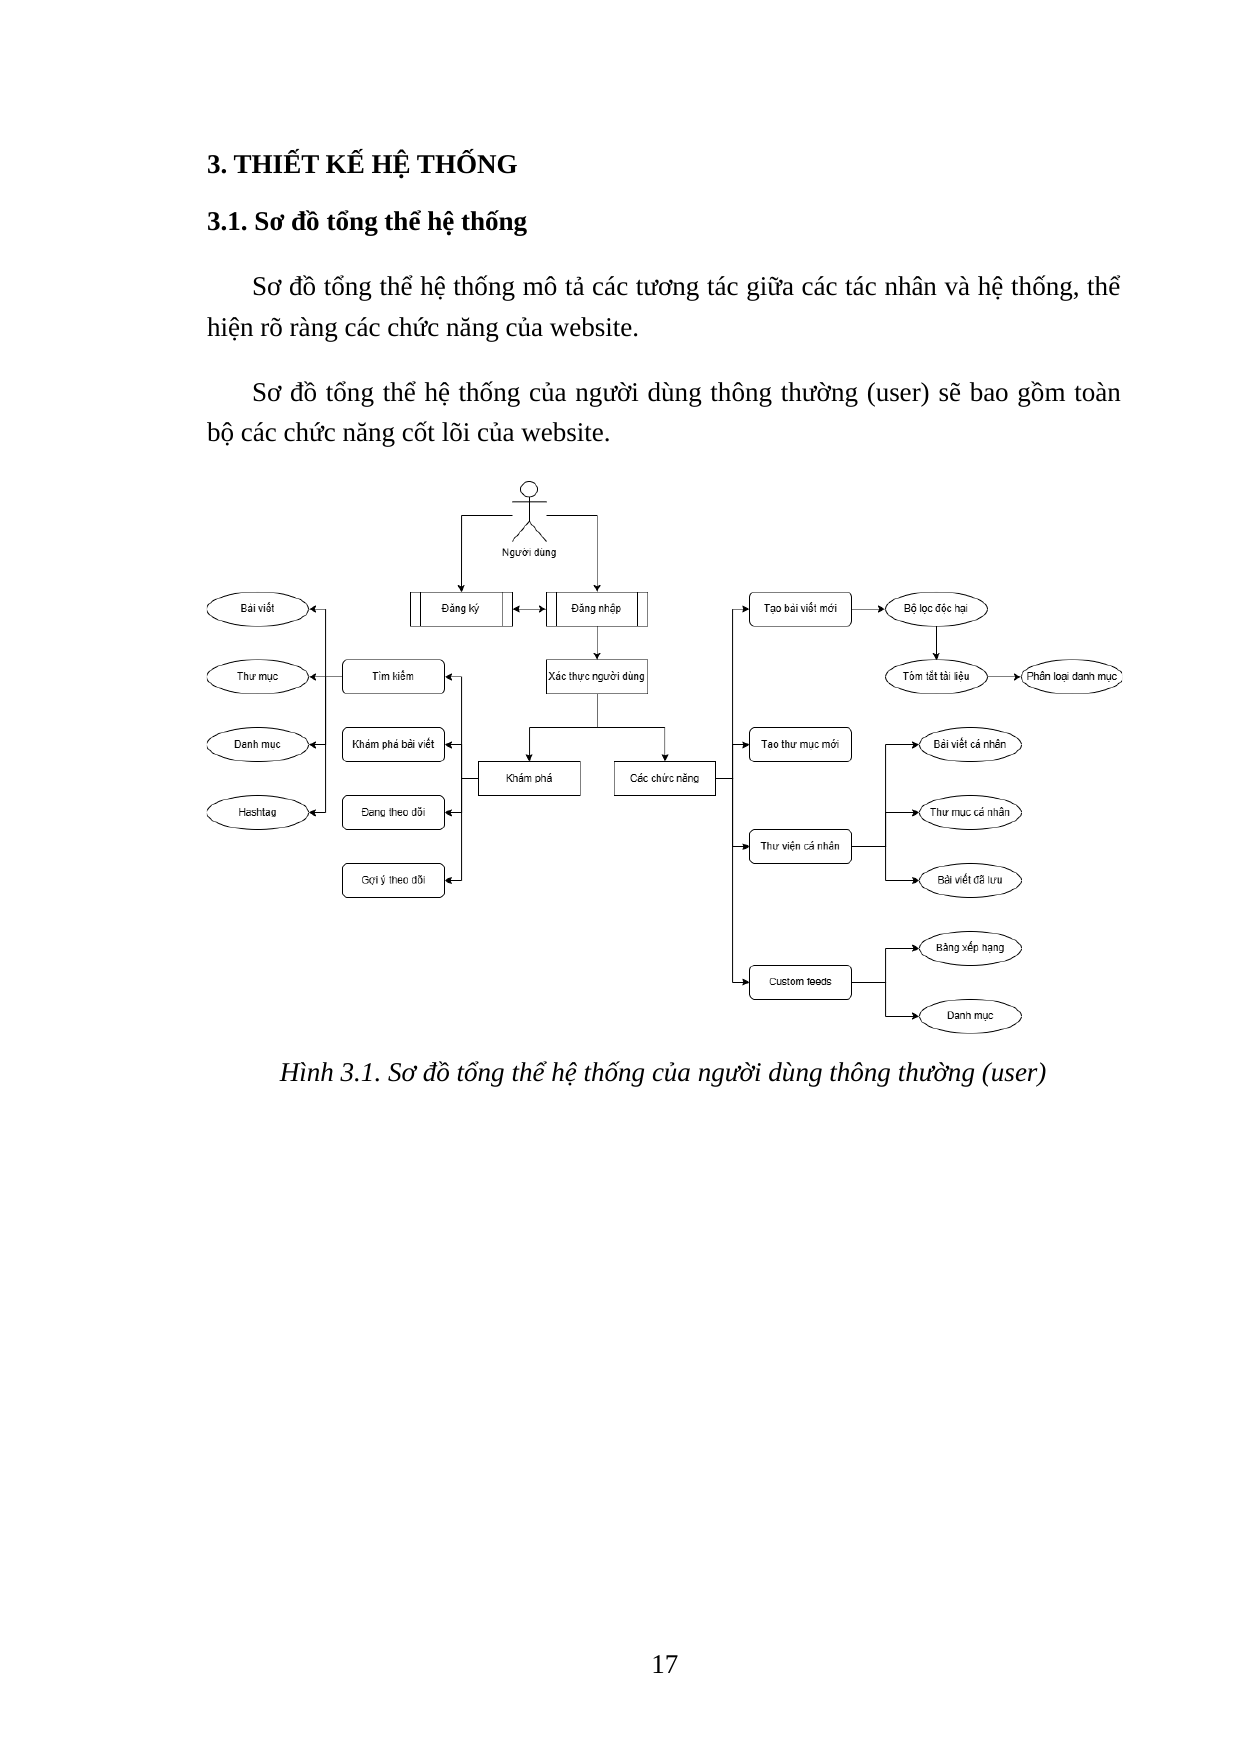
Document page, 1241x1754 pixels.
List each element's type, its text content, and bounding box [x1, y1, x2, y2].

text Sơ đồ tổng thể hệ thống của người dùng thông thường (user) sẽ bao gồm toàn bộ các chức năng cốt lõi của website. [207, 376, 1122, 448]
picture [206, 481, 1123, 1034]
subtitle 3.1. Sơ đồ tổng thể hệ thống [207, 205, 1122, 236]
subtitle 3. THIẾT KẾ HỆ THỐNG [207, 148, 1122, 179]
text Sơ đồ tổng thể hệ thống mô tả các tương tác giữa các tác nhân và hệ thống, thể hiện rõ ràng các chức năng của website. [207, 270, 1122, 342]
text Hình 3.1. Sơ đồ tổng thể hệ thống của người dùng thông thường (user) [207, 1056, 1122, 1087]
